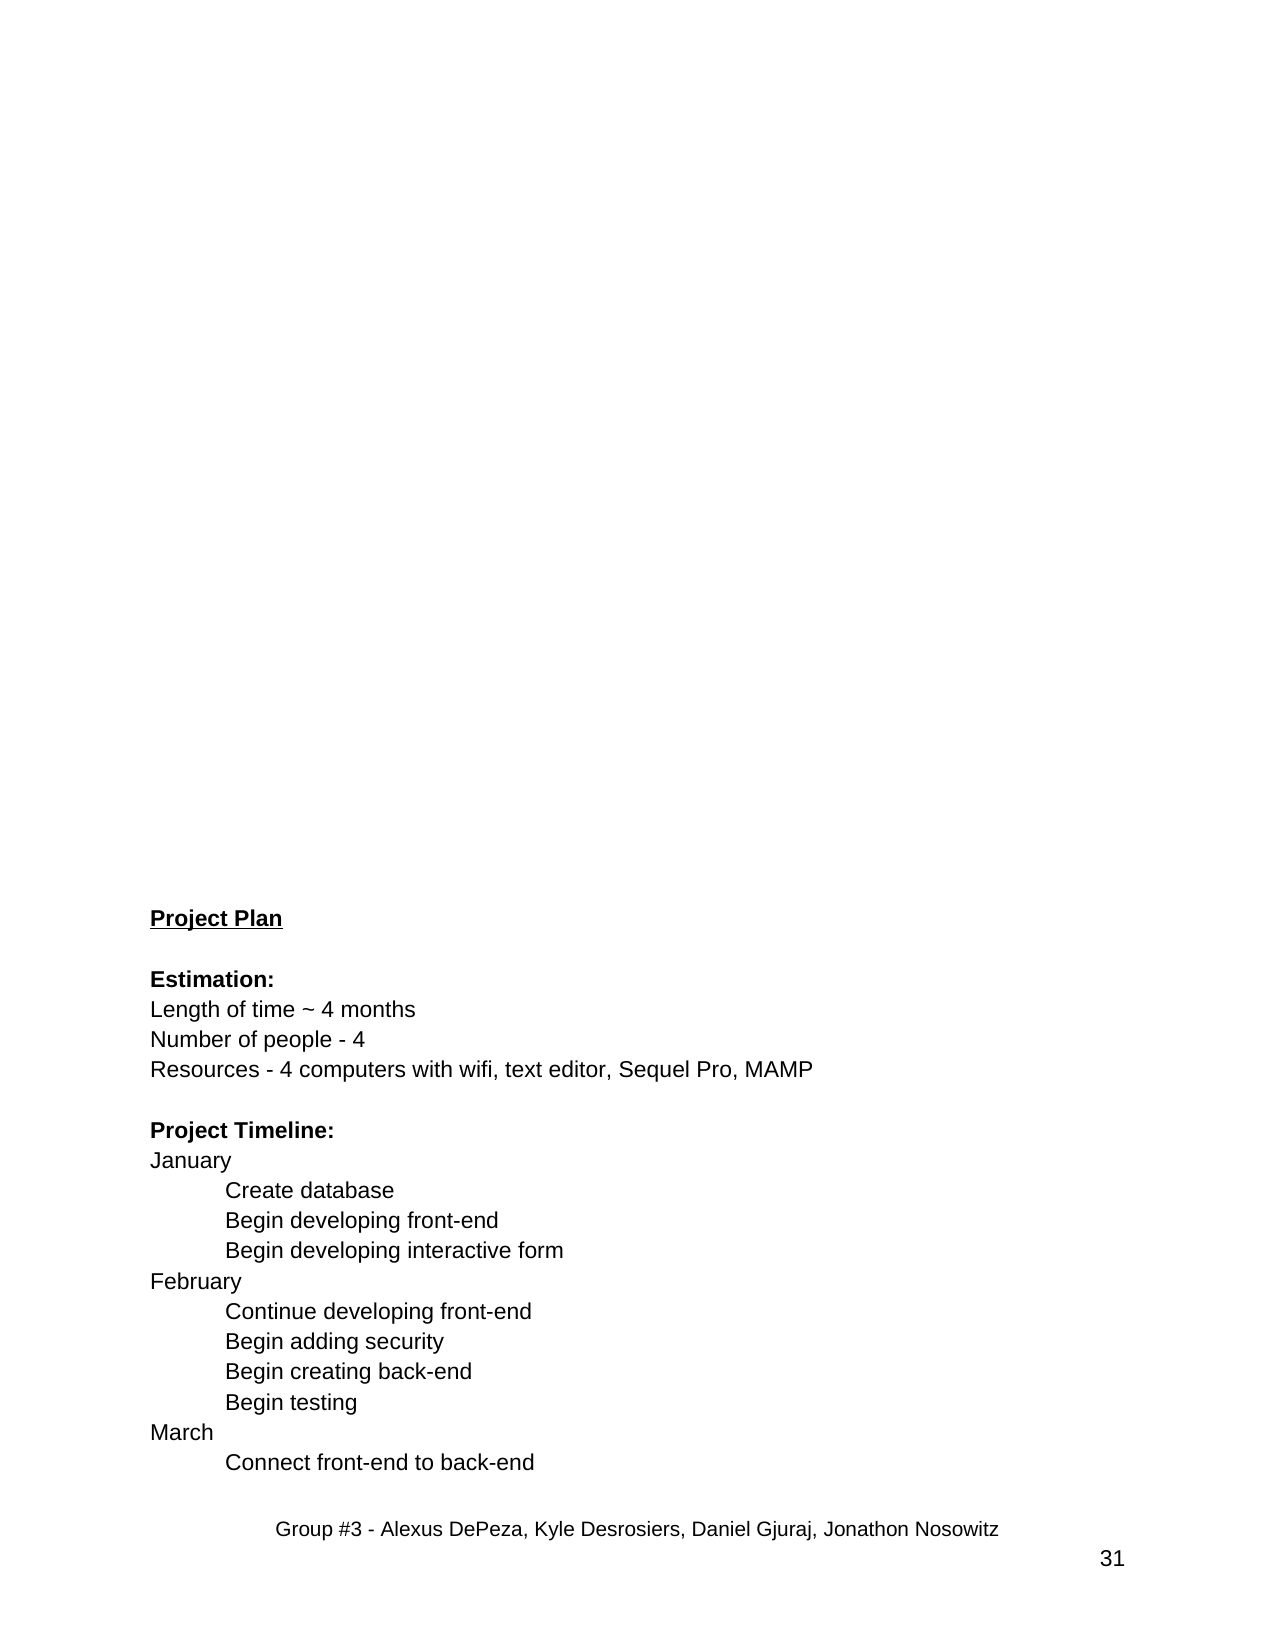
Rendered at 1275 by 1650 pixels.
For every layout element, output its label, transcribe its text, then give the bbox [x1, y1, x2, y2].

text Number of people - 4 [150, 1026, 1125, 1052]
text Project Plan [150, 905, 1125, 932]
text Estimation: [150, 966, 1125, 992]
text Begin creating back-end [150, 1358, 1125, 1385]
text January [150, 1147, 1125, 1173]
text Begin testing [150, 1388, 1125, 1415]
text Length of time ~ 4 months [150, 996, 1125, 1022]
text Create database [150, 1177, 1125, 1203]
text Begin developing front-end [150, 1207, 1125, 1234]
text Connect front-end to back-end [150, 1449, 1125, 1475]
text Project Timeline: [150, 1117, 1125, 1143]
text February [150, 1268, 1125, 1294]
text Continue developing front-end [150, 1298, 1125, 1324]
text Resources - 4 computers with wifi, text editor, Sequel Pro, MAMP [150, 1056, 1125, 1083]
text March [150, 1419, 1125, 1445]
text Begin adding security [150, 1328, 1125, 1354]
text Begin developing interactive form [150, 1237, 1125, 1264]
